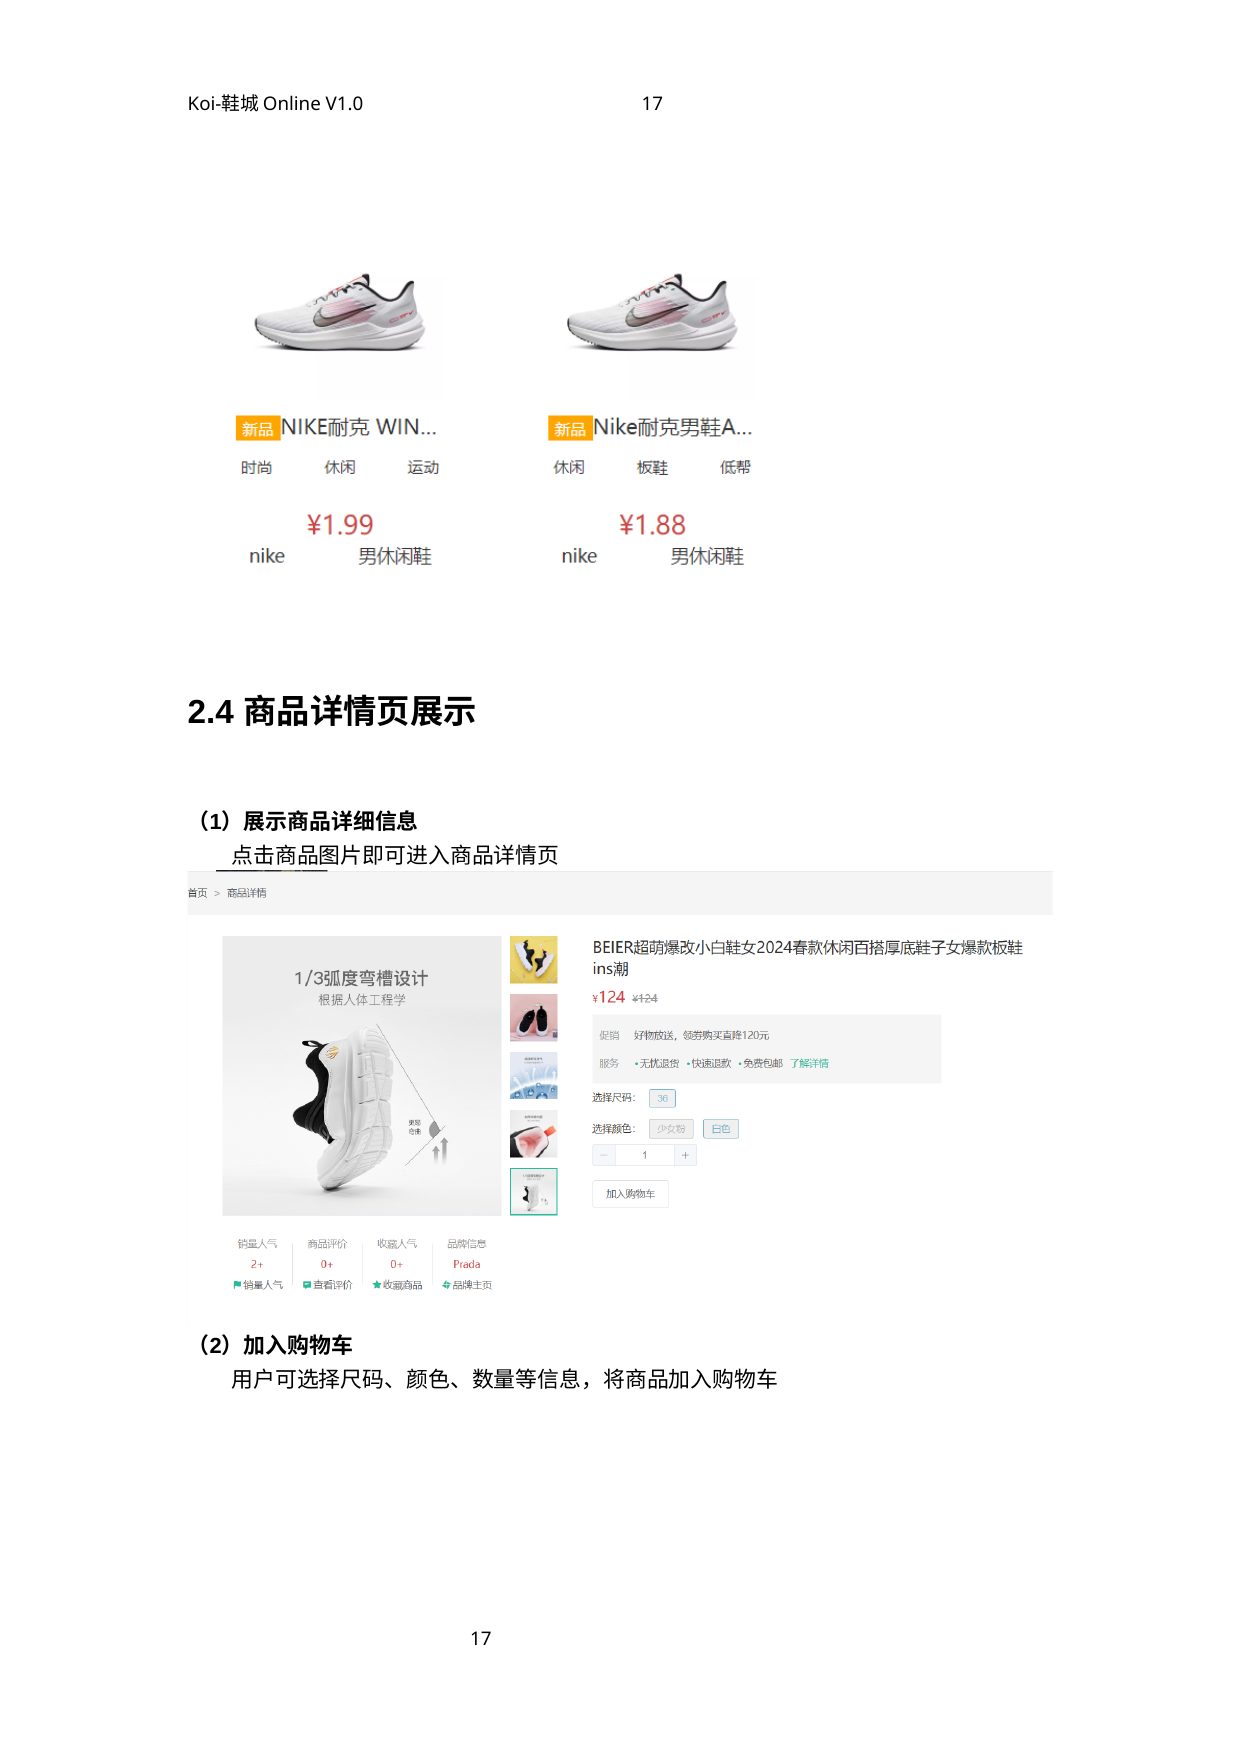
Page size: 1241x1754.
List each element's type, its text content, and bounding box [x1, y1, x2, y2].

picture [187, 162, 945, 596]
subtitle （1）展示商品详细信息 [187, 803, 1053, 836]
subtitle 2.4 商品详情页展示 [187, 677, 1053, 742]
text 点击商品图片即可进入商品详情页 [187, 838, 1053, 870]
picture [187, 870, 1053, 1324]
text 用户可选择尺码、颜色、数量等信息，将商品加入购物车 [187, 1362, 1053, 1394]
subtitle （2）加入购物车 [187, 1327, 1053, 1360]
